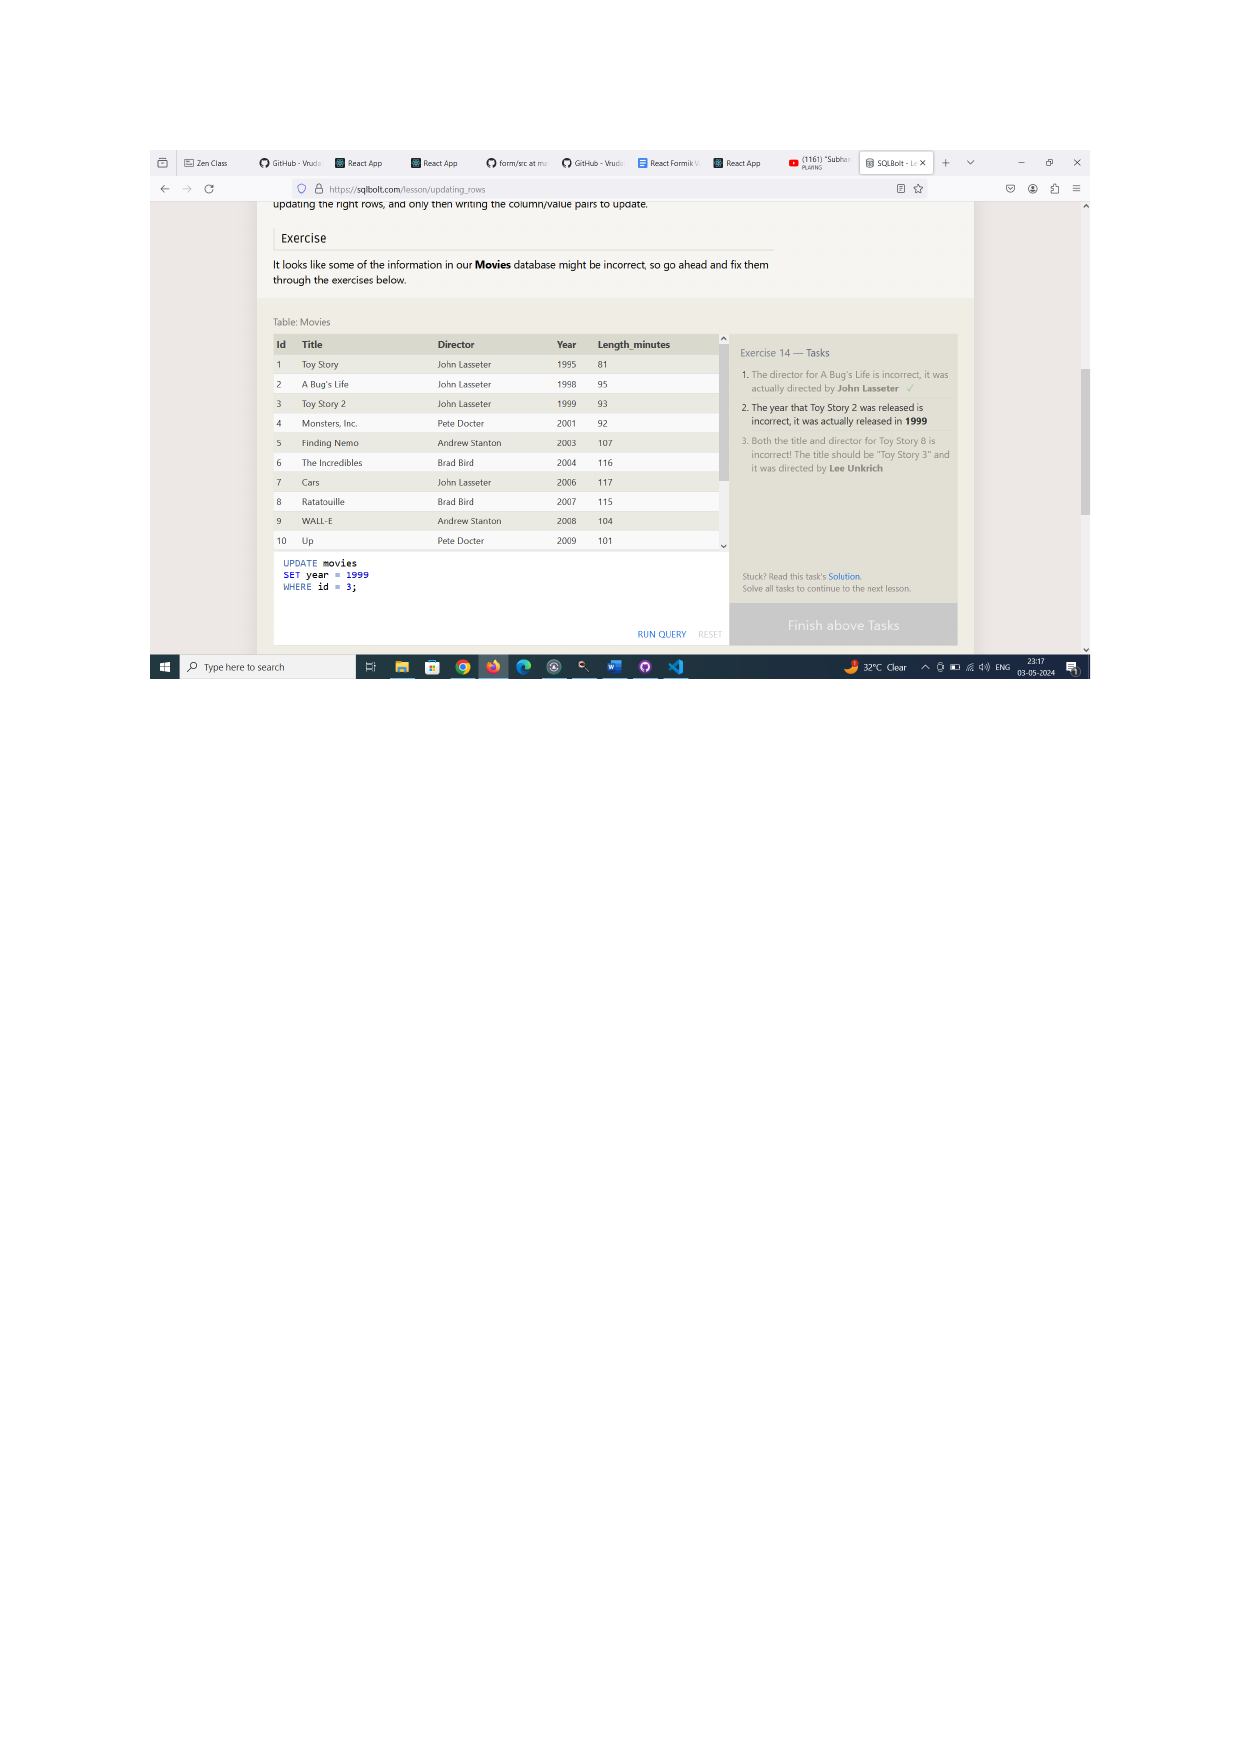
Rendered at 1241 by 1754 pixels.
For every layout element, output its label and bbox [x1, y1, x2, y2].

picture [150, 150, 1091, 679]
